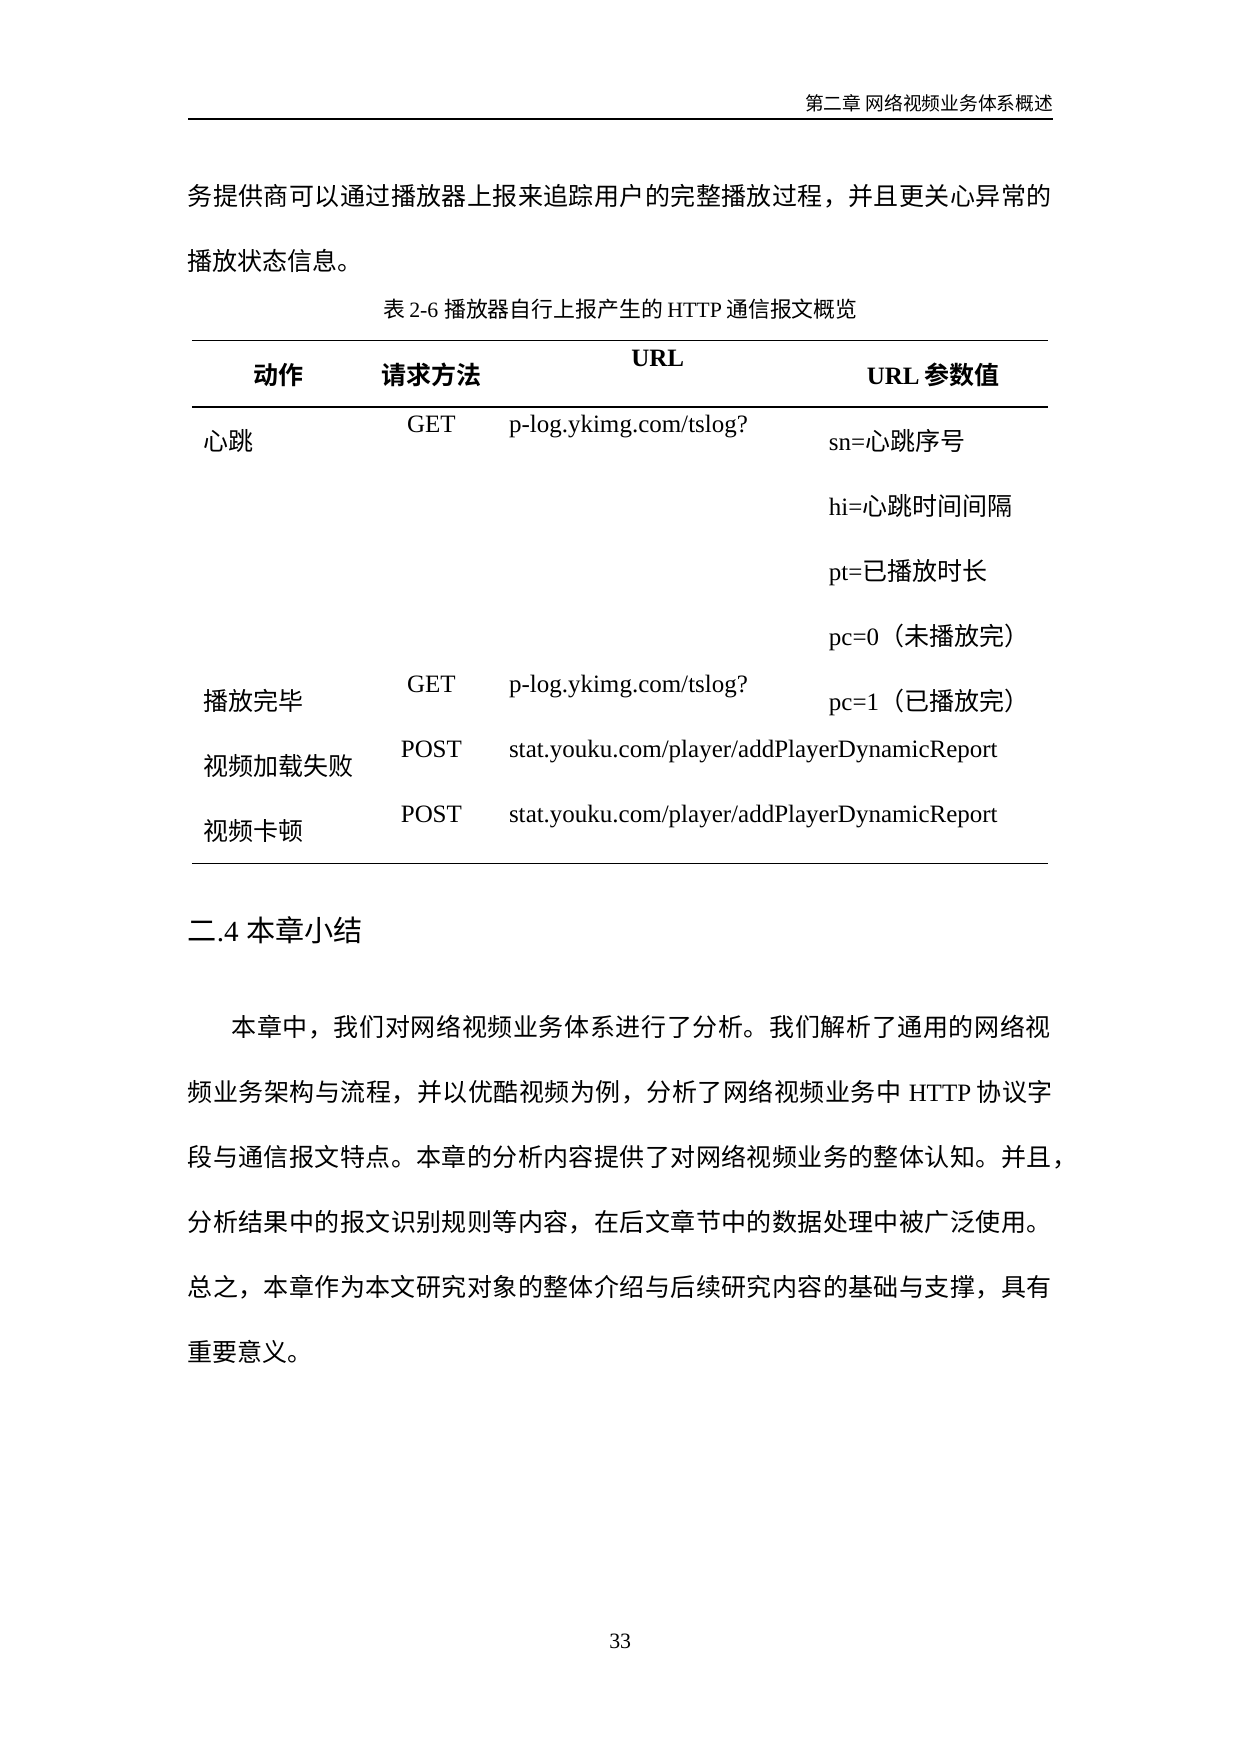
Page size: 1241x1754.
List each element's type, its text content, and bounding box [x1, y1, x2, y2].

table_header URL参数值 [818, 341, 1048, 406]
table_cell GET [365, 408, 498, 667]
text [187, 162, 1053, 292]
text 本章小结 [187, 896, 1053, 961]
table_cell GET [365, 668, 498, 732]
table_cell stat.youku.com/player/addPlayerDynamicReport [498, 733, 1048, 797]
table_header 动作 [192, 341, 365, 406]
table_cell 心跳 [192, 408, 365, 667]
text 表2-6 播放器自行上报产生的HTTP通信报文概览 [187, 292, 1053, 324]
table_cell POST [365, 733, 498, 797]
table_cell POST [365, 798, 498, 862]
table_cell 播放完毕 [192, 668, 365, 732]
table_cell p-log.ykimg.com/tslog? [498, 408, 817, 667]
table_cell stat.youku.com/player/addPlayerDynamicReport [498, 798, 1048, 862]
table_header 请求方法 [365, 341, 498, 406]
table_cell pc=1（已播放完） [818, 668, 1048, 732]
table_cell 视频卡顿 [192, 798, 365, 862]
table_header URL [498, 341, 817, 406]
table_cell sn=心跳序号 hi=心跳时间间隔 pt=已播放时长 pc=0（未播放完） [818, 408, 1048, 667]
text 本章中，我们对网络视频业务体系进行了分析。我们解析了通用的网络视频业务架构与流程，并以优酷视频为例，分析了网络视频业务中HTTP协议字段与通信报文特点。本章的分析内容提供了对网络视频业务的整体认知。并且，分析结果中的报文识别规则等内容，在后文章节中的数据处理中被广泛使用。总之，本章作为本文研究对象的整体介绍与后续研究内容的基础与支撑，具有重要意义。 [187, 993, 1053, 1383]
table_cell 视频加载失败 [192, 733, 365, 797]
table_cell p-log.ykimg.com/tslog? [498, 668, 817, 732]
